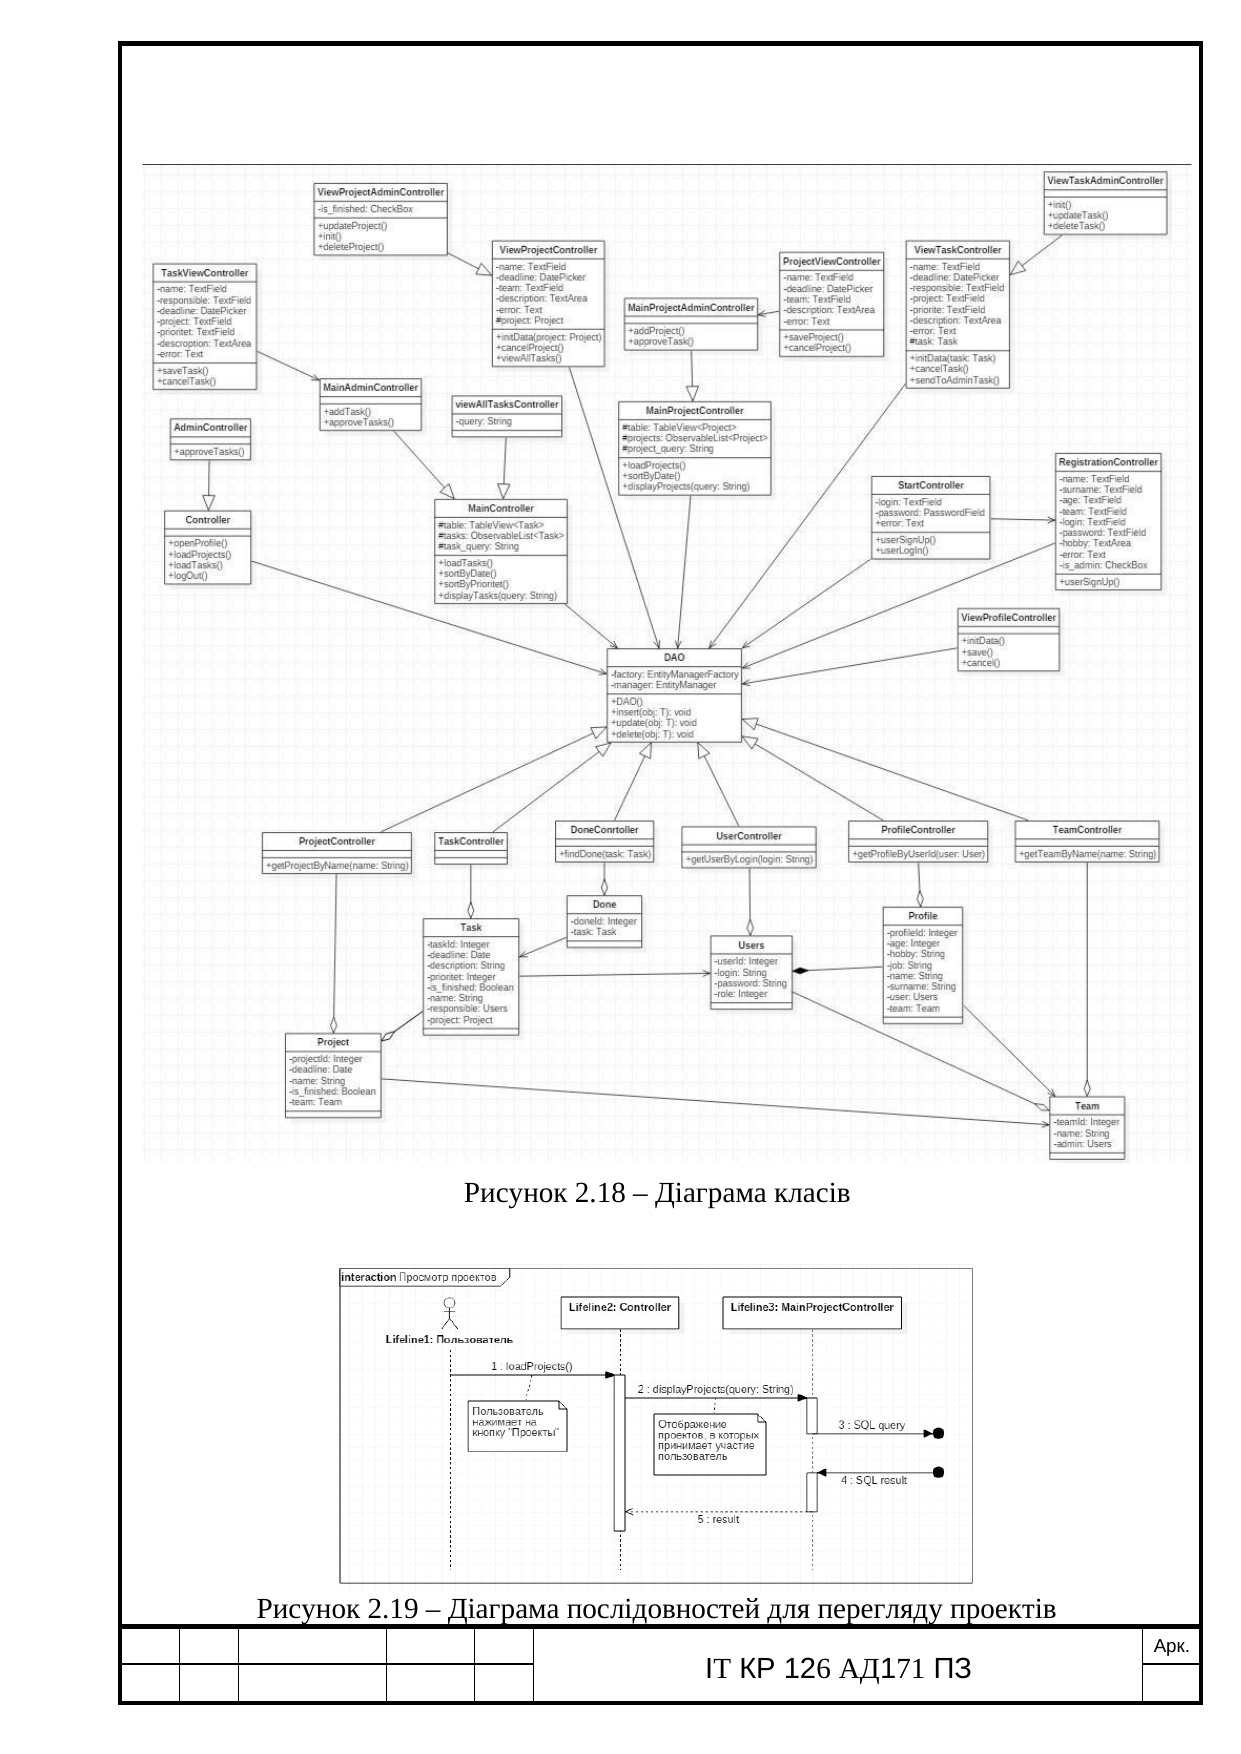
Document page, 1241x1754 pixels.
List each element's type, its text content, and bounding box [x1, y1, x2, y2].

table_cell [387, 1665, 474, 1701]
table_cell Арк. [1143, 1629, 1199, 1662]
table_cell [239, 1665, 386, 1701]
table_cell [239, 1629, 386, 1662]
table_cell [387, 1629, 474, 1662]
picture [337, 1264, 977, 1591]
table_cell [122, 1629, 179, 1662]
table_cell ІТ КР 126 АД171 ПЗ [534, 1629, 1142, 1701]
picture [142, 164, 1192, 1163]
table_cell [475, 1665, 533, 1701]
table_header Рисунок 2.18 – Діаграма класів Рисунок 2.19 – Діаграма послідовностей для перегляду проектів [122, 46, 1199, 1624]
table_cell [180, 1629, 238, 1662]
table_cell [180, 1665, 238, 1701]
table_cell [475, 1629, 533, 1662]
table_cell [122, 1665, 179, 1701]
table_cell 26 [1143, 1665, 1199, 1701]
